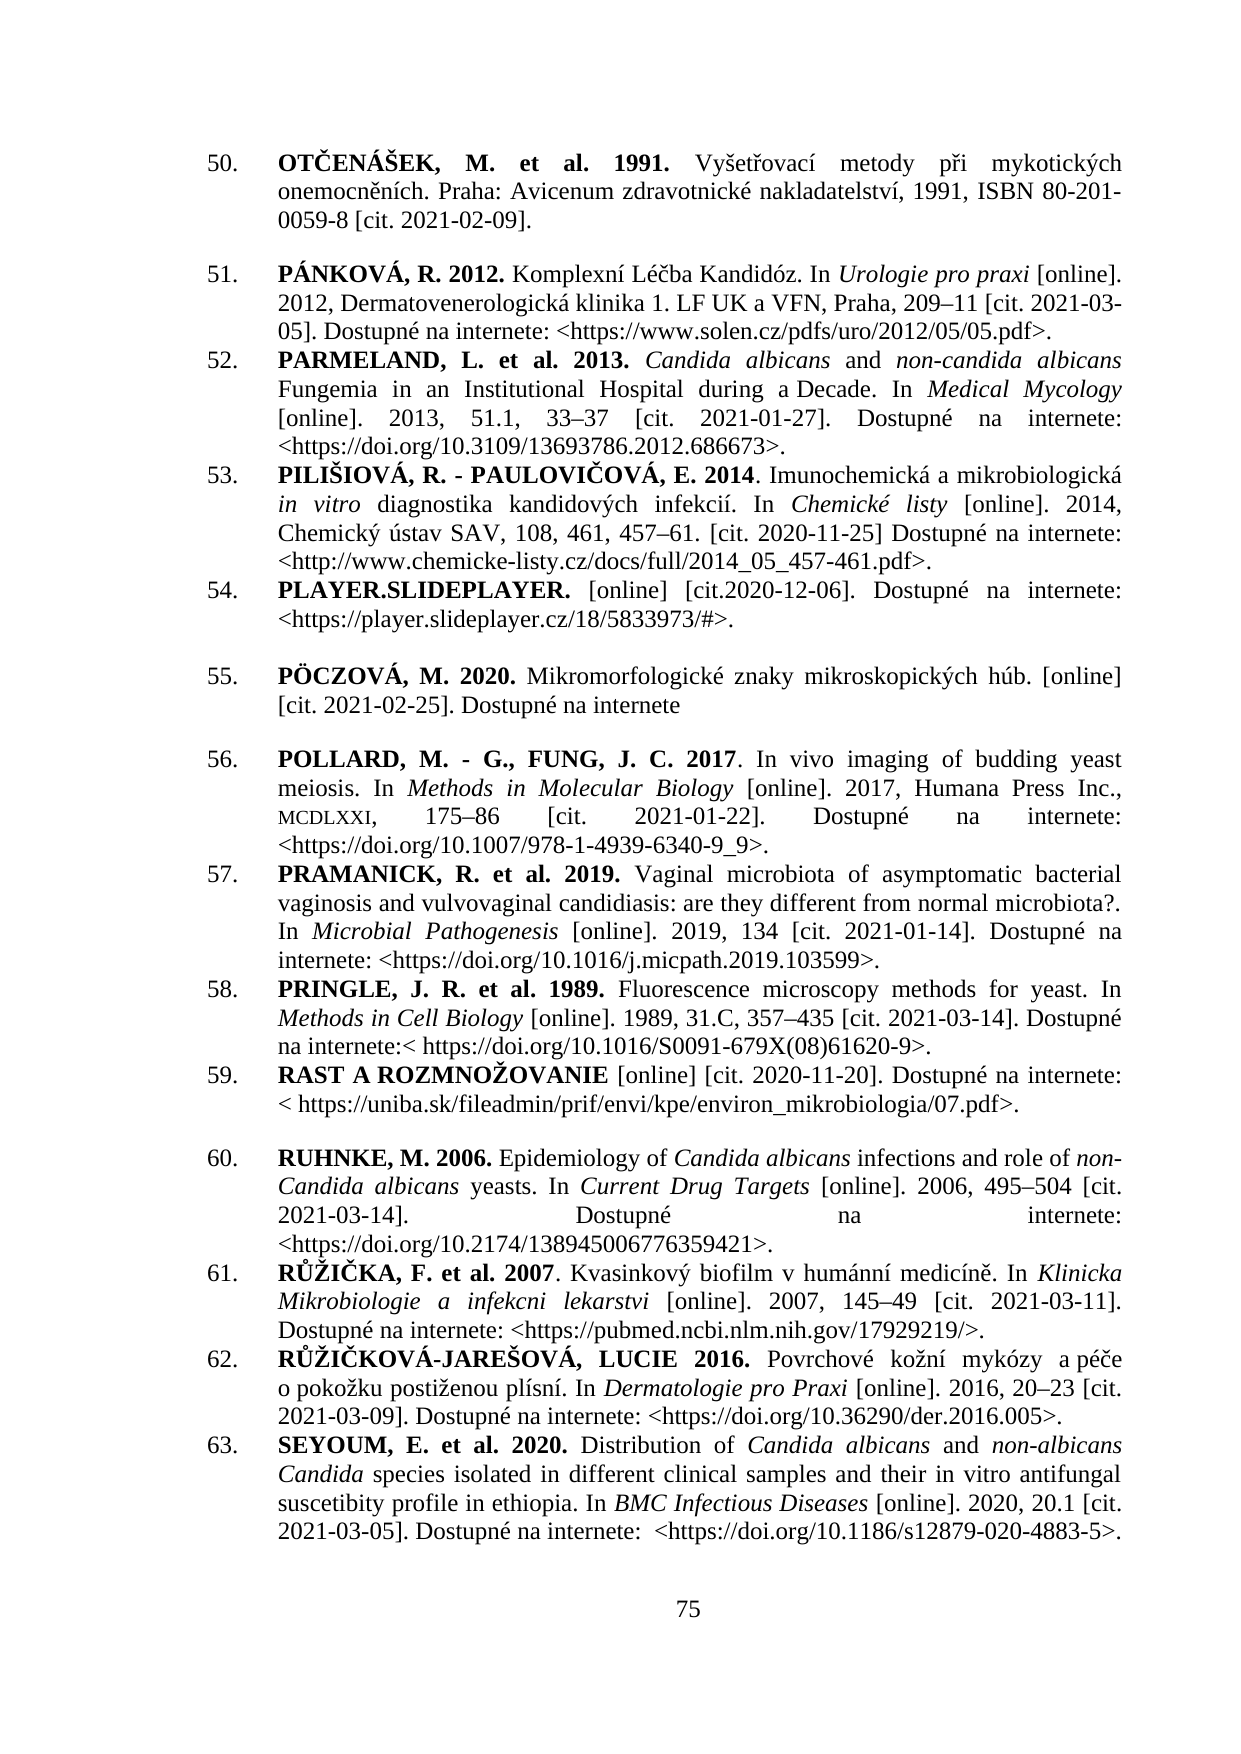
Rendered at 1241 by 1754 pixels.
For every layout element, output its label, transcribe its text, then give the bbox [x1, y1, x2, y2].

list RUHNKE, M. 2006. Epidemiology of Candida albicans infections and role of non-Candida albicans yeasts. In Current Drug Targets [online]. 2006, 495–504 [cit. 2021-03-14]. Dostupné na internete: <https://doi.org/10.2174/138945006776359421>. [207, 1143, 1122, 1258]
list SEYOUM, E. et al. 2020. Distribution of Candida albicans and non-albicans Candida species isolated in different clinical samples and their in vitro antifungal suscetibity profile in ethiopia. In BMC Infectious Diseases [online]. 2020, 20.1 [cit. 2021-03-05]. Dostupné na internete: <https://doi.org/10.1186/s12879-020-4883-5>. [207, 1430, 1122, 1545]
list PÁNKOVÁ, R. 2012. Komplexní Léčba Kandidóz. In Urologie pro praxi [online]. 2012, Dermatovenerologická klinika 1. LF UK a VFN, Praha, 209–11 [cit. 2021-03-05]. Dostupné na internete: <https://www.solen.cz/pdfs/uro/2012/05/05.pdf>. [207, 259, 1122, 345]
list PRINGLE, J. R. et al. 1989. Fluorescence microscopy methods for yeast. In Methods in Cell Biology [online]. 1989, 31.C, 357–435 [cit. 2021-03-14]. Dostupné na internete:< https://doi.org/10.1016/S0091-679X(08)61620-9>. [207, 974, 1122, 1060]
list PÖCZOVÁ, M. 2020. Mikromorfologické znaky mikroskopických húb. [online] [cit. 2021-02-25]. Dostupné na internete [207, 661, 1122, 719]
list PRAMANICK, R. et al. 2019. Vaginal microbiota of asymptomatic bacterial vaginosis and vulvovaginal candidiasis: are they different from normal microbiota?. In Microbial Pathogenesis [online]. 2019, 134 [cit. 2021-01-14]. Dostupné na internete: <https://doi.org/10.1016/j.micpath.2019.103599>. [207, 859, 1122, 974]
list PARMELAND, L. et al. 2013. Candida albicans and non-candida albicans Fungemia in an Institutional Hospital during a Decade. In Medical Mycology [online]. 2013, 51.1, 33–37 [cit. 2021-01-27]. Dostupné na internete: <https://doi.org/10.3109/13693786.2012.686673>. [207, 345, 1122, 460]
list OTČENÁŠEK, M. et al. 1991. Vyšetřovací metody při mykotických onemocněních. Praha: Avicenum zdravotnické nakladatelství, 1991, ISBN 80-201-0059-8 [cit. 2021-02-09]. [207, 148, 1122, 234]
list RŮŽIČKA, F. et al. 2007. Kvasinkový biofilm v humánní medicíně. In Klinicka Mikrobiologie a infekcni lekarstvi [online]. 2007, 145–49 [cit. 2021-03-11]. Dostupné na internete: <https://pubmed.ncbi.nlm.nih.gov/17929219/>. [207, 1258, 1122, 1344]
list PLAYER.SLIDEPLAYER. [online] [cit.2020-12-06]. Dostupné na internete: <https://player.slideplayer.cz/18/5833973/#>. [207, 575, 1122, 633]
list PILIŠIOVÁ, R. - PAULOVIČOVÁ, E. 2014. Imunochemická a mikrobiologická in vitro diagnostika kandidových infekcií. In Chemické listy [online]. 2014, Chemický ústav SAV, 108, 461, 457–61. [cit. 2020-11-25] Dostupné na internete: <http://www.chemicke-listy.cz/docs/full/2014_05_457-461.pdf>. [207, 460, 1122, 575]
list RAST A ROZMNOŽOVANIE [online] [cit. 2020-11-20]. Dostupné na internete: < https://uniba.sk/fileadmin/prif/envi/kpe/environ_mikrobiologia/07.pdf>. [207, 1060, 1122, 1118]
list RŮŽIČKOVÁ-JAREŠOVÁ, LUCIE 2016. Povrchové kožní mykózy a péče o pokožku postiženou plísní. In Dermatologie pro Praxi [online]. 2016, 20–23 [cit. 2021-03-09]. Dostupné na internete: <https://doi.org/10.36290/der.2016.005>. [207, 1344, 1122, 1430]
list POLLARD, M. - G., FUNG, J. C. 2017. In vivo imaging of budding yeast meiosis. In Methods in Molecular Biology [online]. 2017, Humana Press Inc., mcdlxxi, 175–86 [cit. 2021-01-22]. Dostupné na internete: <https://doi.org/10.1007/978-1-4939-6340-9_9>. [207, 744, 1122, 859]
